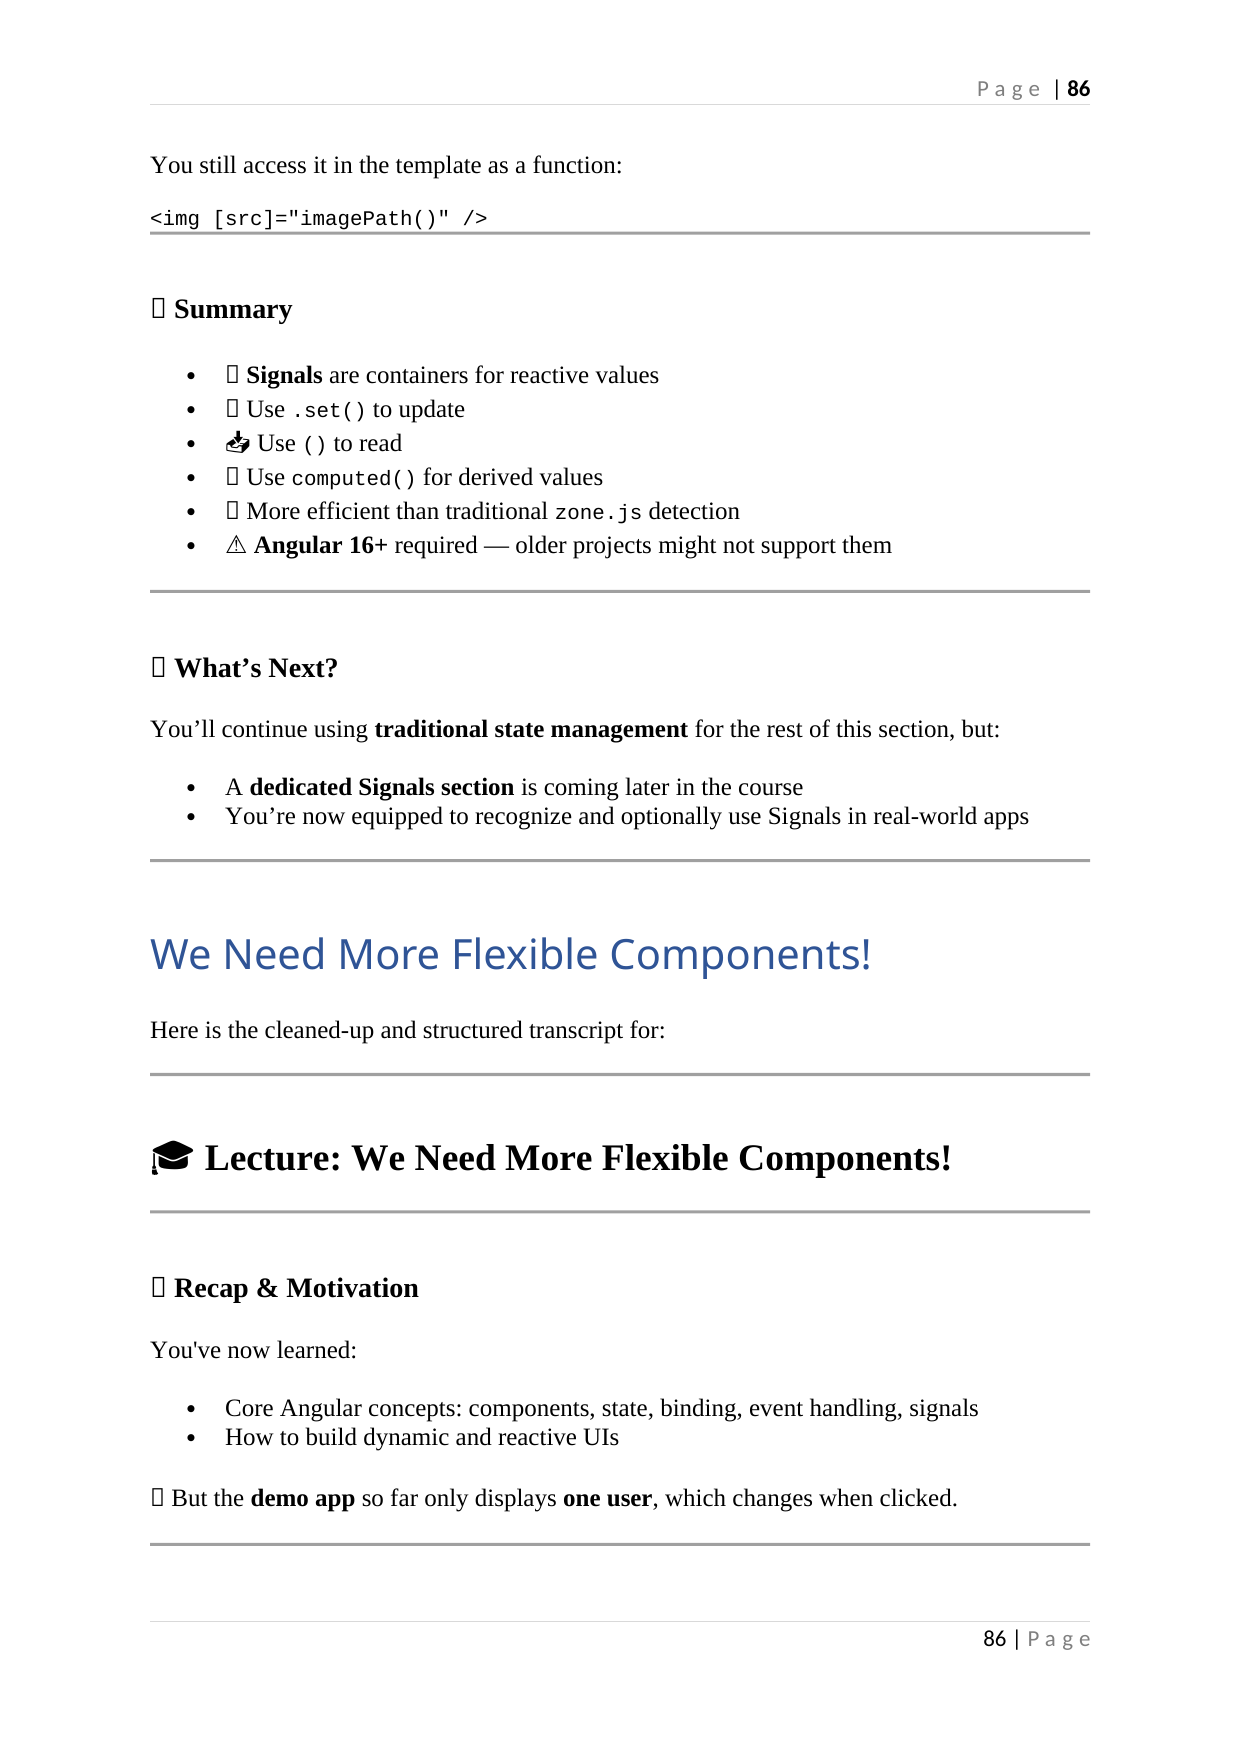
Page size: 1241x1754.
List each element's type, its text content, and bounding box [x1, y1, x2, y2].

text ✅ But the demo app so far only displays one user, which changes when clicked. [150, 1479, 1090, 1514]
text You still access it in the template as a function: [150, 150, 1090, 179]
text 🧭 What’s Next? [150, 647, 1090, 685]
list A dedicated Signals section is coming later in the course [187, 772, 1090, 801]
list 🚀 More efficient than traditional zone.js detection [187, 492, 1090, 527]
list ⚠️ Angular 16+ required — older projects might not support them [187, 527, 1090, 561]
text 🎓 Lecture: We Need More Flexible Components! [150, 1130, 1090, 1181]
text You've now learned: [150, 1335, 1090, 1364]
list 🧠 Use computed() for derived values [187, 458, 1090, 492]
list How to build dynamic and reactive UIs [187, 1422, 1090, 1450]
list 📥 Use () to read [187, 424, 1090, 458]
text <img [src]="imagePath()" /> [150, 208, 1090, 231]
text You’ll continue using traditional state management for the rest of this section, but: [150, 714, 1090, 743]
text 🧱 Recap & Motivation [150, 1267, 1090, 1306]
subtitle We Need More Flexible Components! [150, 924, 1090, 981]
list You’re now equipped to recognize and optionally use Signals in real-world apps [187, 801, 1090, 830]
text Here is the cleaned-up and structured transcript for: [150, 1015, 1090, 1044]
text 🧪 Summary [150, 289, 1090, 327]
list Core Angular concepts: components, state, binding, event handling, signals [187, 1393, 1090, 1422]
list 🔁 Use .set() to update [187, 390, 1090, 424]
list ✅ Signals are containers for reactive values [187, 356, 1090, 390]
